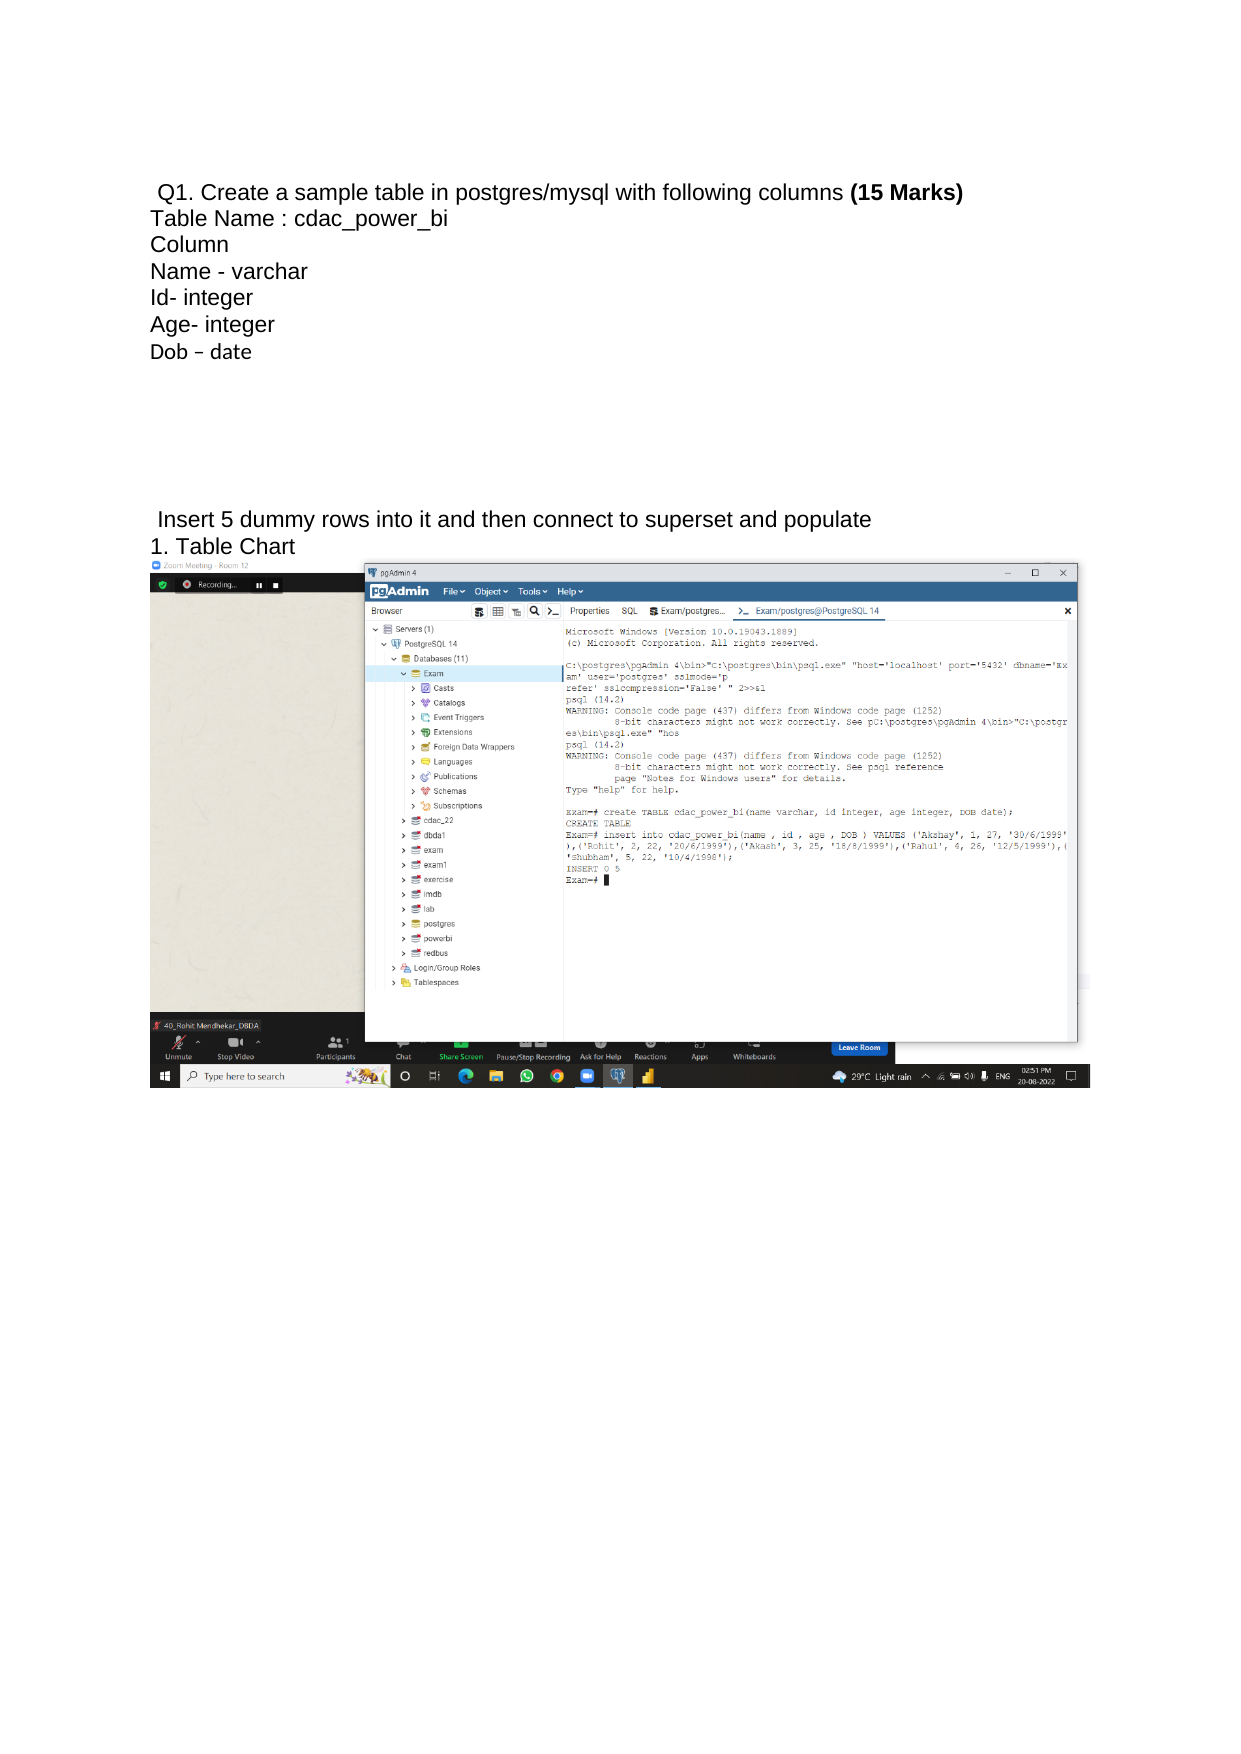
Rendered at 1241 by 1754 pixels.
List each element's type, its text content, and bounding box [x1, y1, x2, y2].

text Table Name : cdac_power_bi [150, 205, 1090, 231]
text Id- integer [150, 284, 1090, 311]
text Q1. Create a sample table in postgres/mysql with following columns (15 Marks) [150, 179, 1090, 205]
text Age- integer [150, 311, 1090, 337]
text Name - varchar [150, 258, 1090, 284]
text Column [150, 231, 1090, 258]
text Dob – date [150, 337, 1090, 365]
picture [150, 558, 1091, 1088]
text 1. Table Chart [150, 533, 1090, 558]
text Insert 5 dummy rows into it and then connect to superset and populate [150, 506, 1090, 533]
